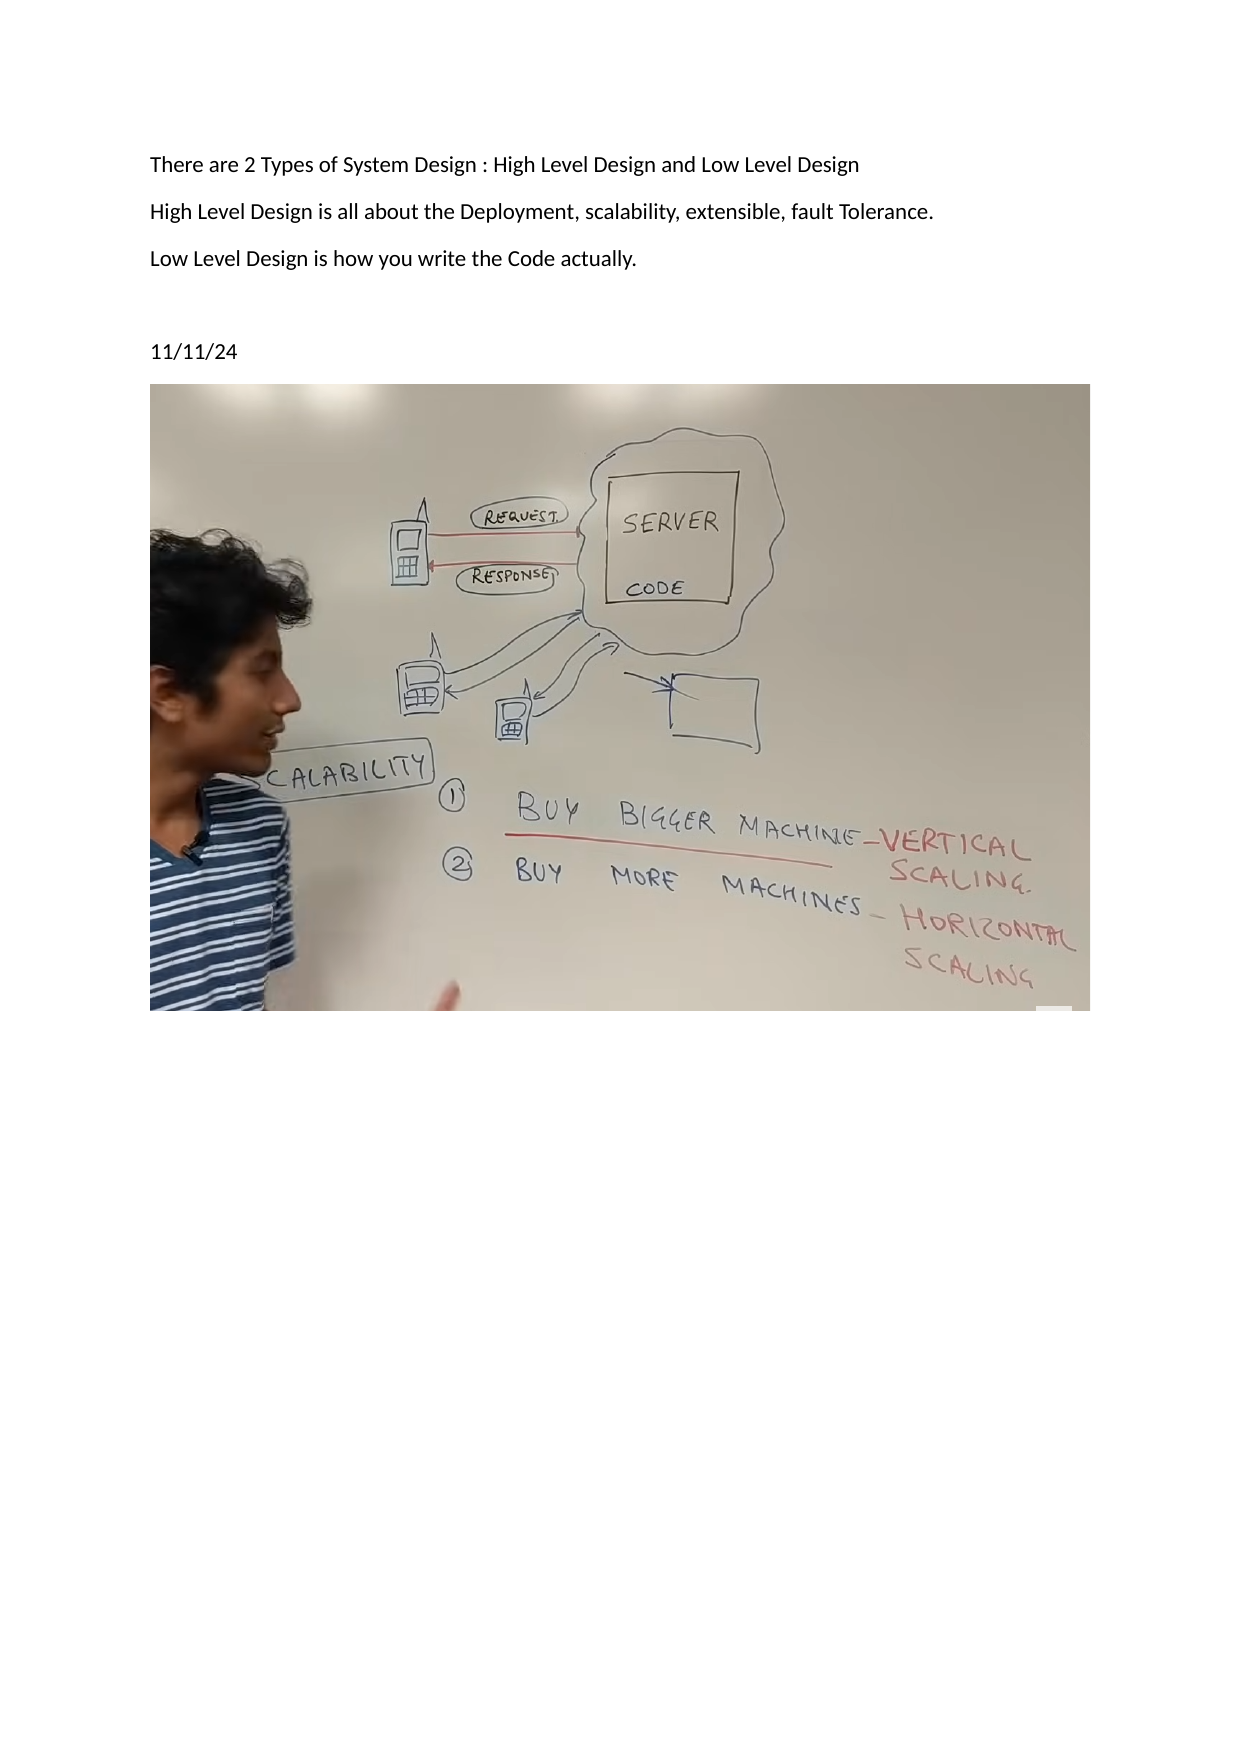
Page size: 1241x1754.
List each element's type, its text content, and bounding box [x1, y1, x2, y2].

text High Level Design is all about the Deployment, scalability, extensible, fault Tolerance. [150, 197, 1090, 225]
picture [150, 384, 1091, 1011]
text Low Level Design is how you write the Code actually. [150, 244, 1090, 272]
text There are 2 Types of System Design : High Level Design and Low Level Design [150, 150, 1090, 178]
text 11/11/24 [150, 337, 1090, 366]
